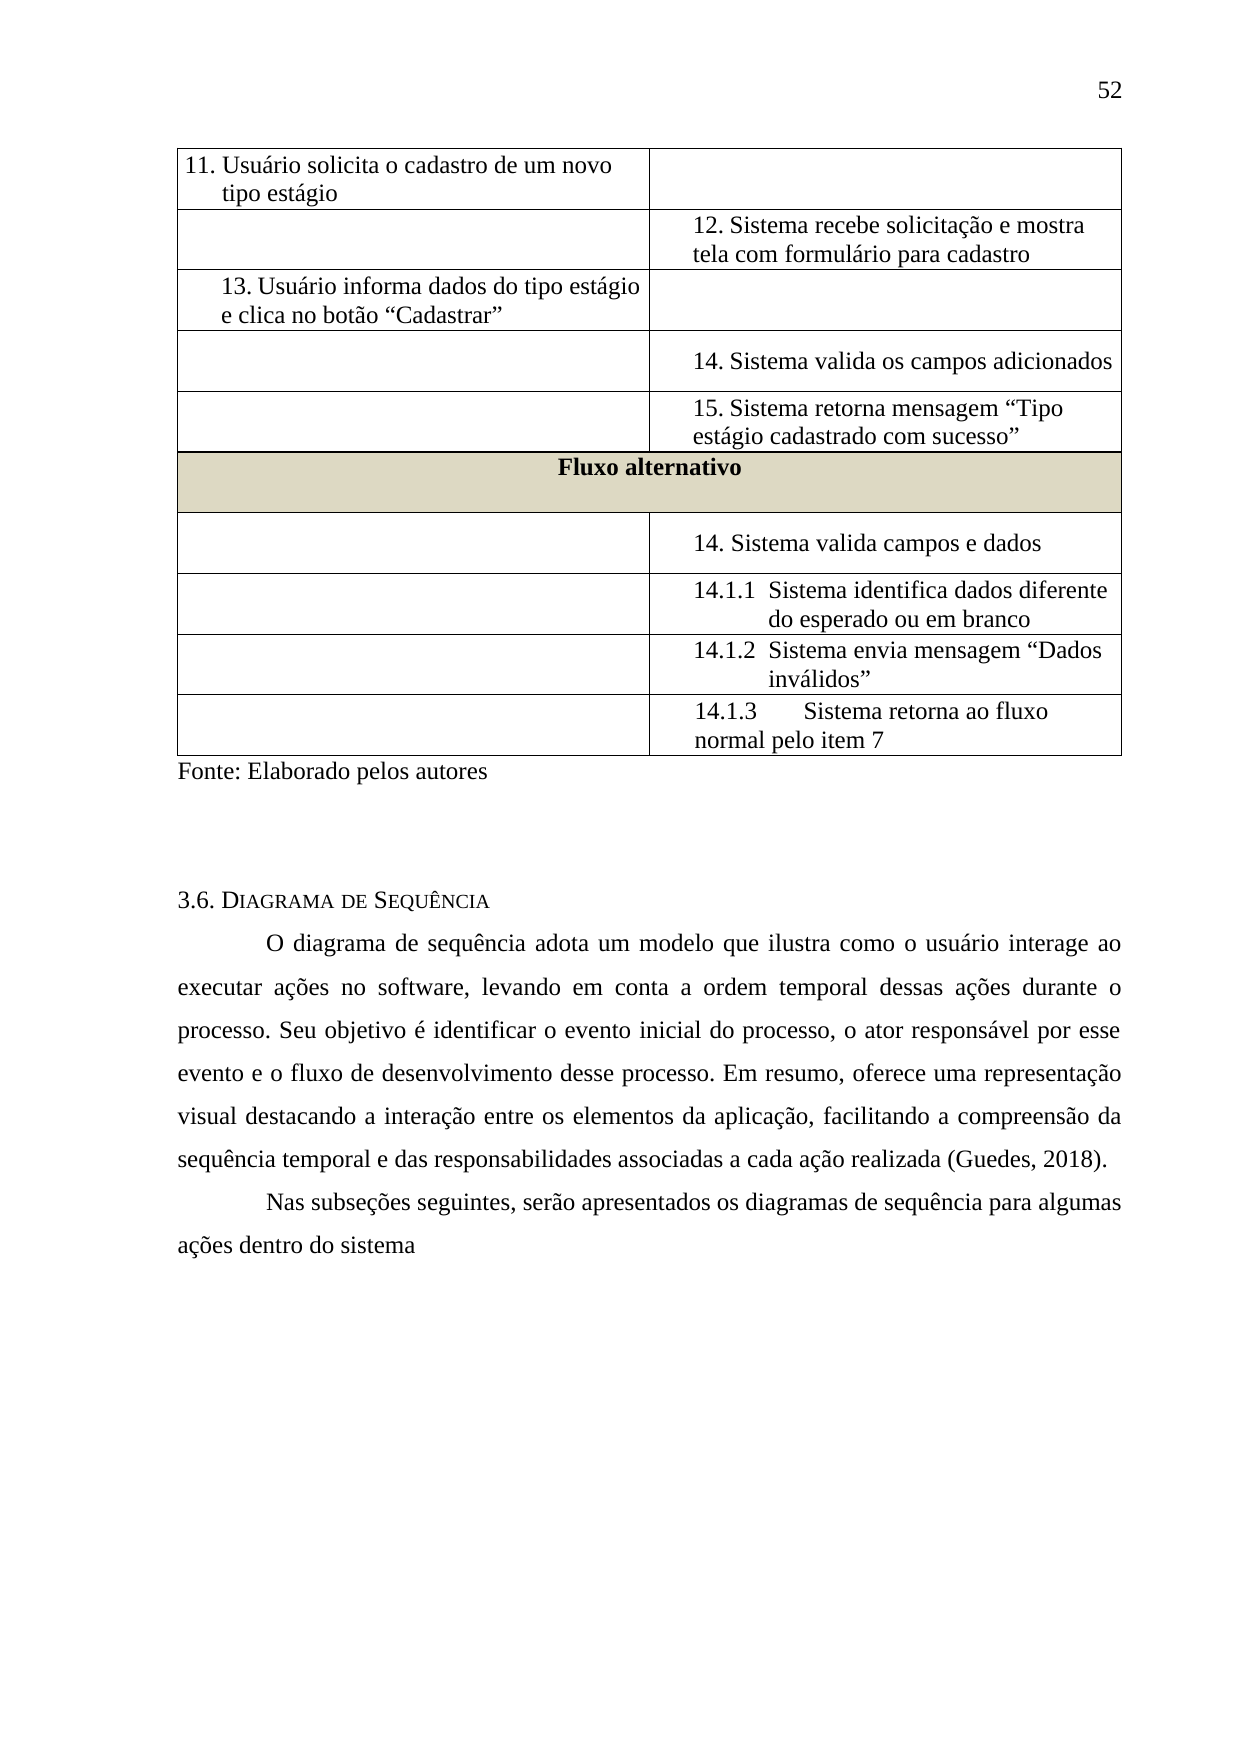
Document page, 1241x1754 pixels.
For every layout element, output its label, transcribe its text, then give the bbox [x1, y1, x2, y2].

table_cell [178, 331, 649, 391]
subtitle 3.6. Diagrama de Sequência [177, 885, 1122, 914]
text O diagrama de sequência adota um modelo que ilustra como o usuário interage ao executar ações no software, levando em conta a ordem temporal dessas ações durante o processo. Seu objetivo é identificar o evento inicial do processo, o ator responsável por esse evento e o fluxo de desenvolvimento desse processo. Em resumo, oferece uma representação visual destacando a interação entre os elementos da aplicação, facilitando a compreensão da sequência temporal e das responsabilidades associadas a cada ação realizada (Guedes, 2018). [177, 928, 1122, 1173]
table_cell Sistema identifica dados diferente do esperado ou em branco [650, 574, 1121, 633]
table_cell Sistema retorna mensagem “Tipo estágio cadastrado com sucesso” [650, 392, 1121, 451]
table_cell Sistema valida os campos adicionados [650, 331, 1121, 391]
text Nas subseções seguintes, serão apresentados os diagramas de sequência para algumas ações dentro do sistema [177, 1187, 1122, 1259]
table_cell Sistema recebe solicitação e mostra tela com formulário para cadastro [650, 210, 1121, 269]
table_cell Sistema valida campos e dados [650, 513, 1121, 573]
table_cell Sistema retorna ao fluxo normal pelo item 7 [650, 695, 1121, 755]
table_cell Usuário informa dados do tipo estágio e clica no botão “Cadastrar” [178, 270, 649, 330]
table_cell [178, 513, 649, 573]
table_cell [650, 149, 1121, 208]
table_cell [178, 635, 649, 694]
table_cell Sistema envia mensagem “Dados inválidos” [650, 635, 1121, 694]
table_cell [178, 695, 649, 755]
table_cell [178, 210, 649, 269]
table_cell [178, 574, 649, 633]
table_cell Fluxo alternativo [178, 453, 1121, 512]
table_cell Usuário solicita o cadastro de um novo tipo estágio [178, 149, 649, 208]
table_cell [178, 392, 649, 451]
table_cell [650, 270, 1121, 330]
text Fonte: Elaborado pelos autores [177, 756, 1122, 785]
